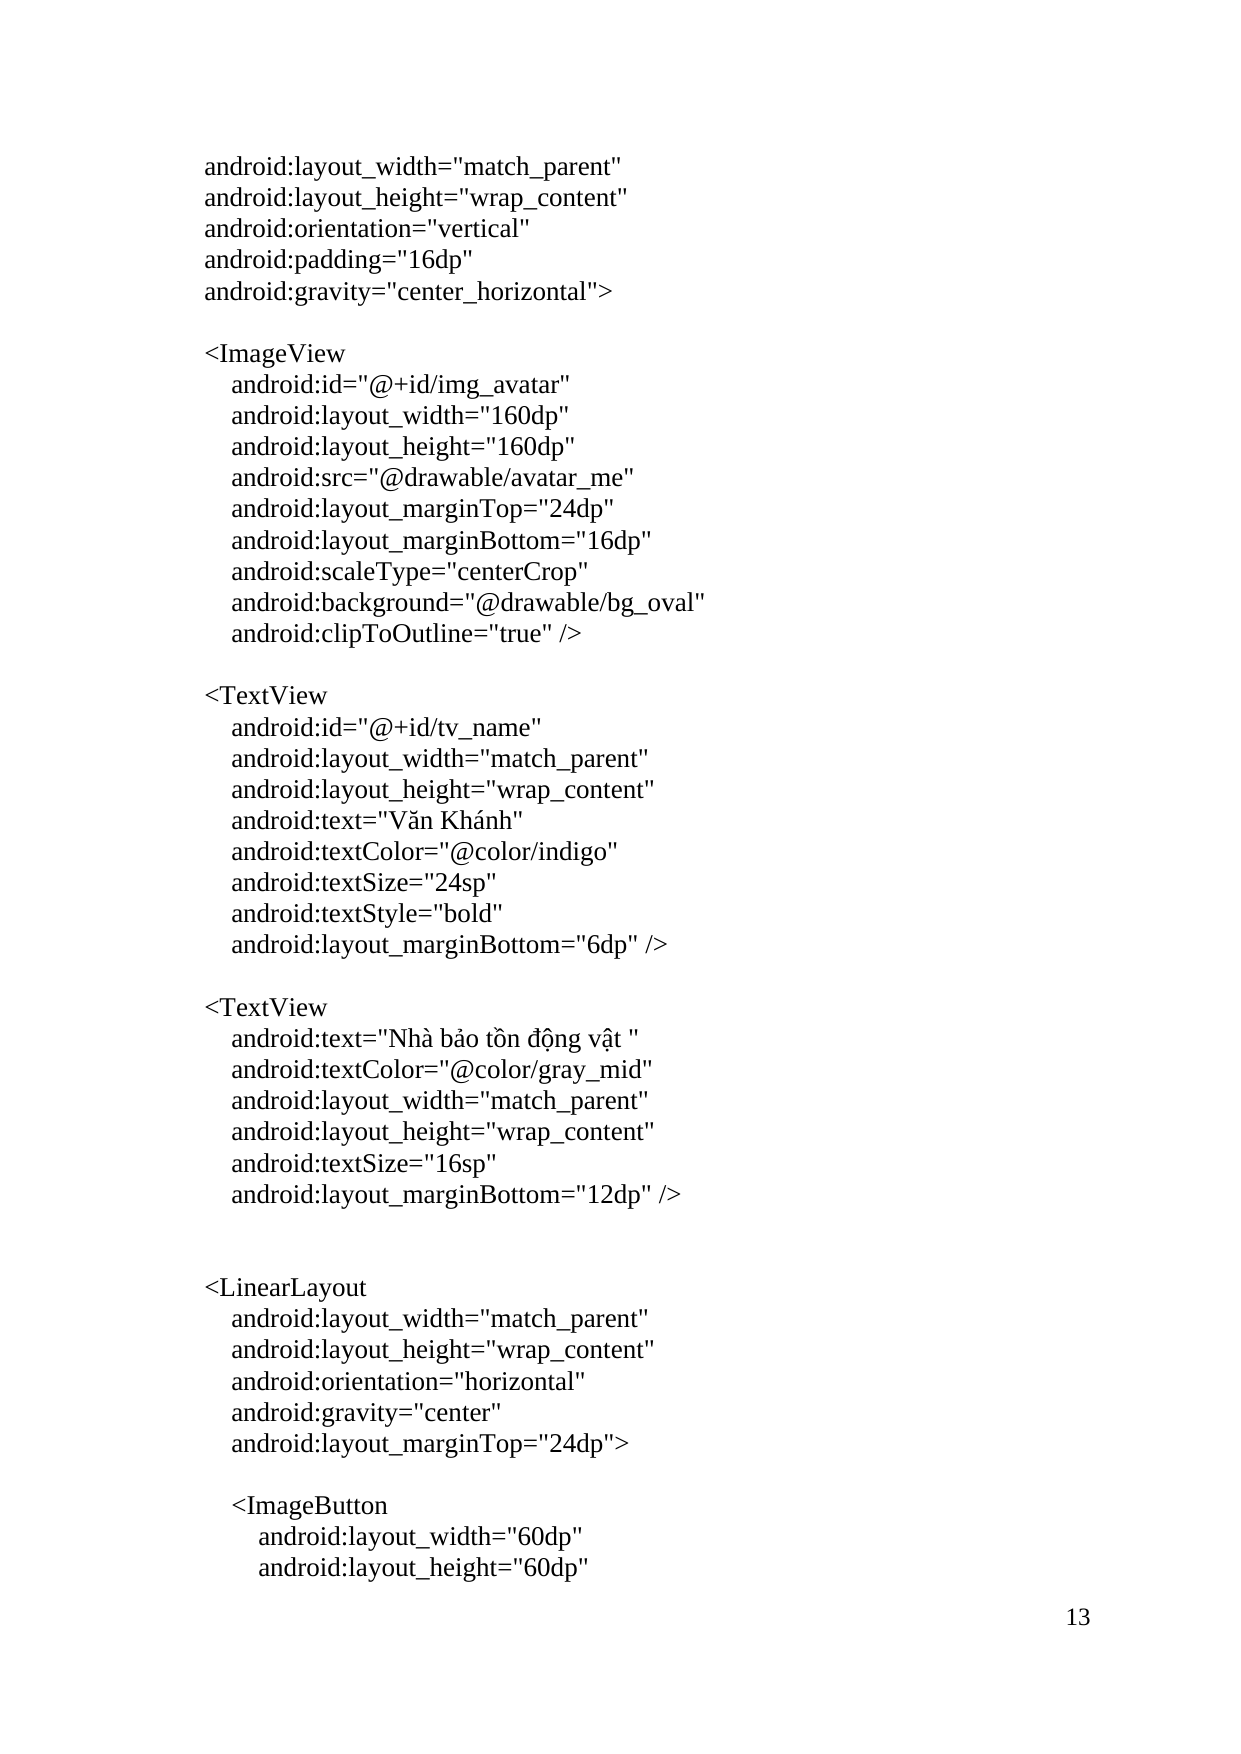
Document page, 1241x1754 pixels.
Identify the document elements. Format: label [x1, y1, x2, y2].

text [150, 150, 1090, 1583]
